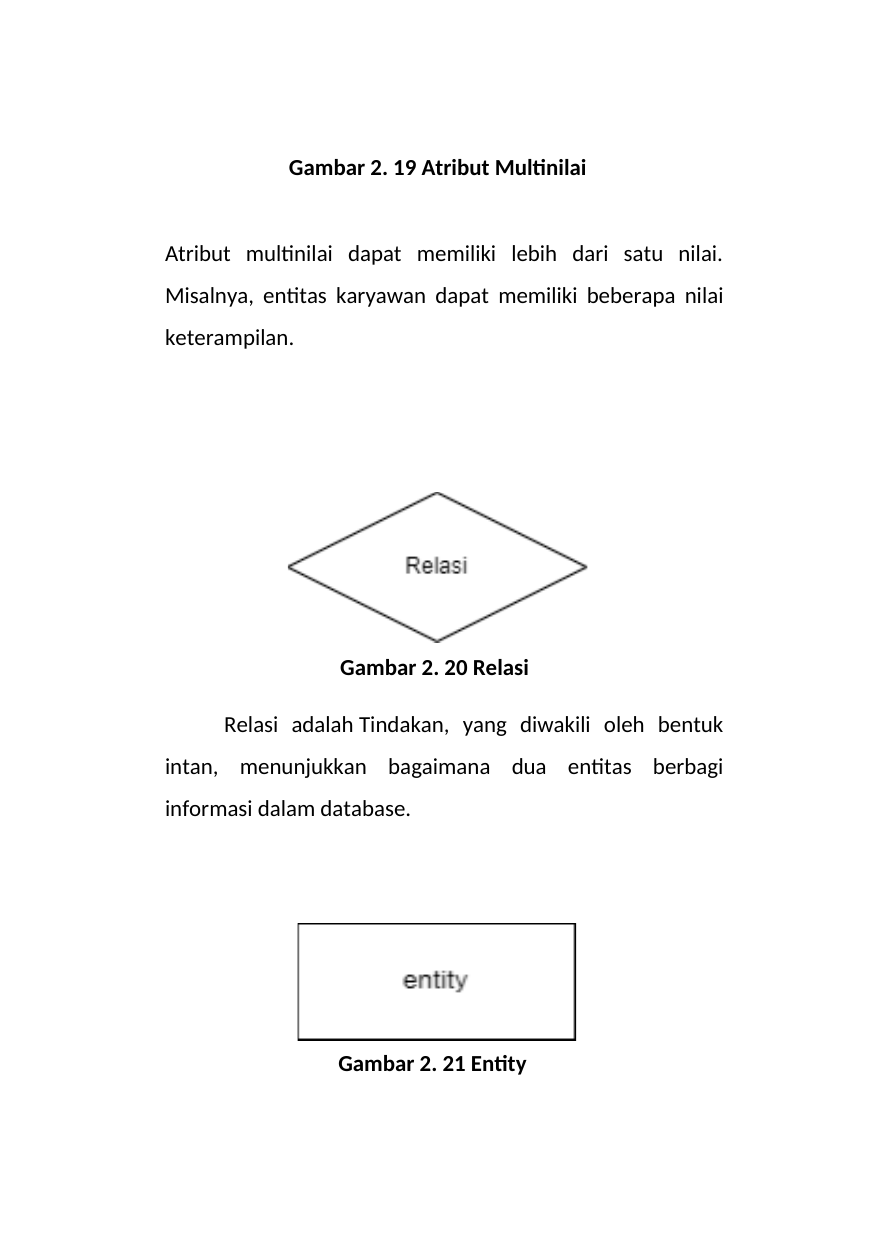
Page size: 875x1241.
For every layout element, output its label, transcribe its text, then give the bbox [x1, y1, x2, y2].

picture [287, 492, 588, 643]
picture [297, 923, 577, 1041]
text Relasi adalah Tindakan, yang diwakili oleh bentuk intan, menunjukkan bagaimana dua entitas berbagi informasi dalam database. [165, 710, 724, 822]
text Atribut multinilai dapat memiliki lebih dari satu nilai. Misalnya, entitas karyawan dapat memiliki beberapa nilai keterampilan. [165, 197, 724, 351]
